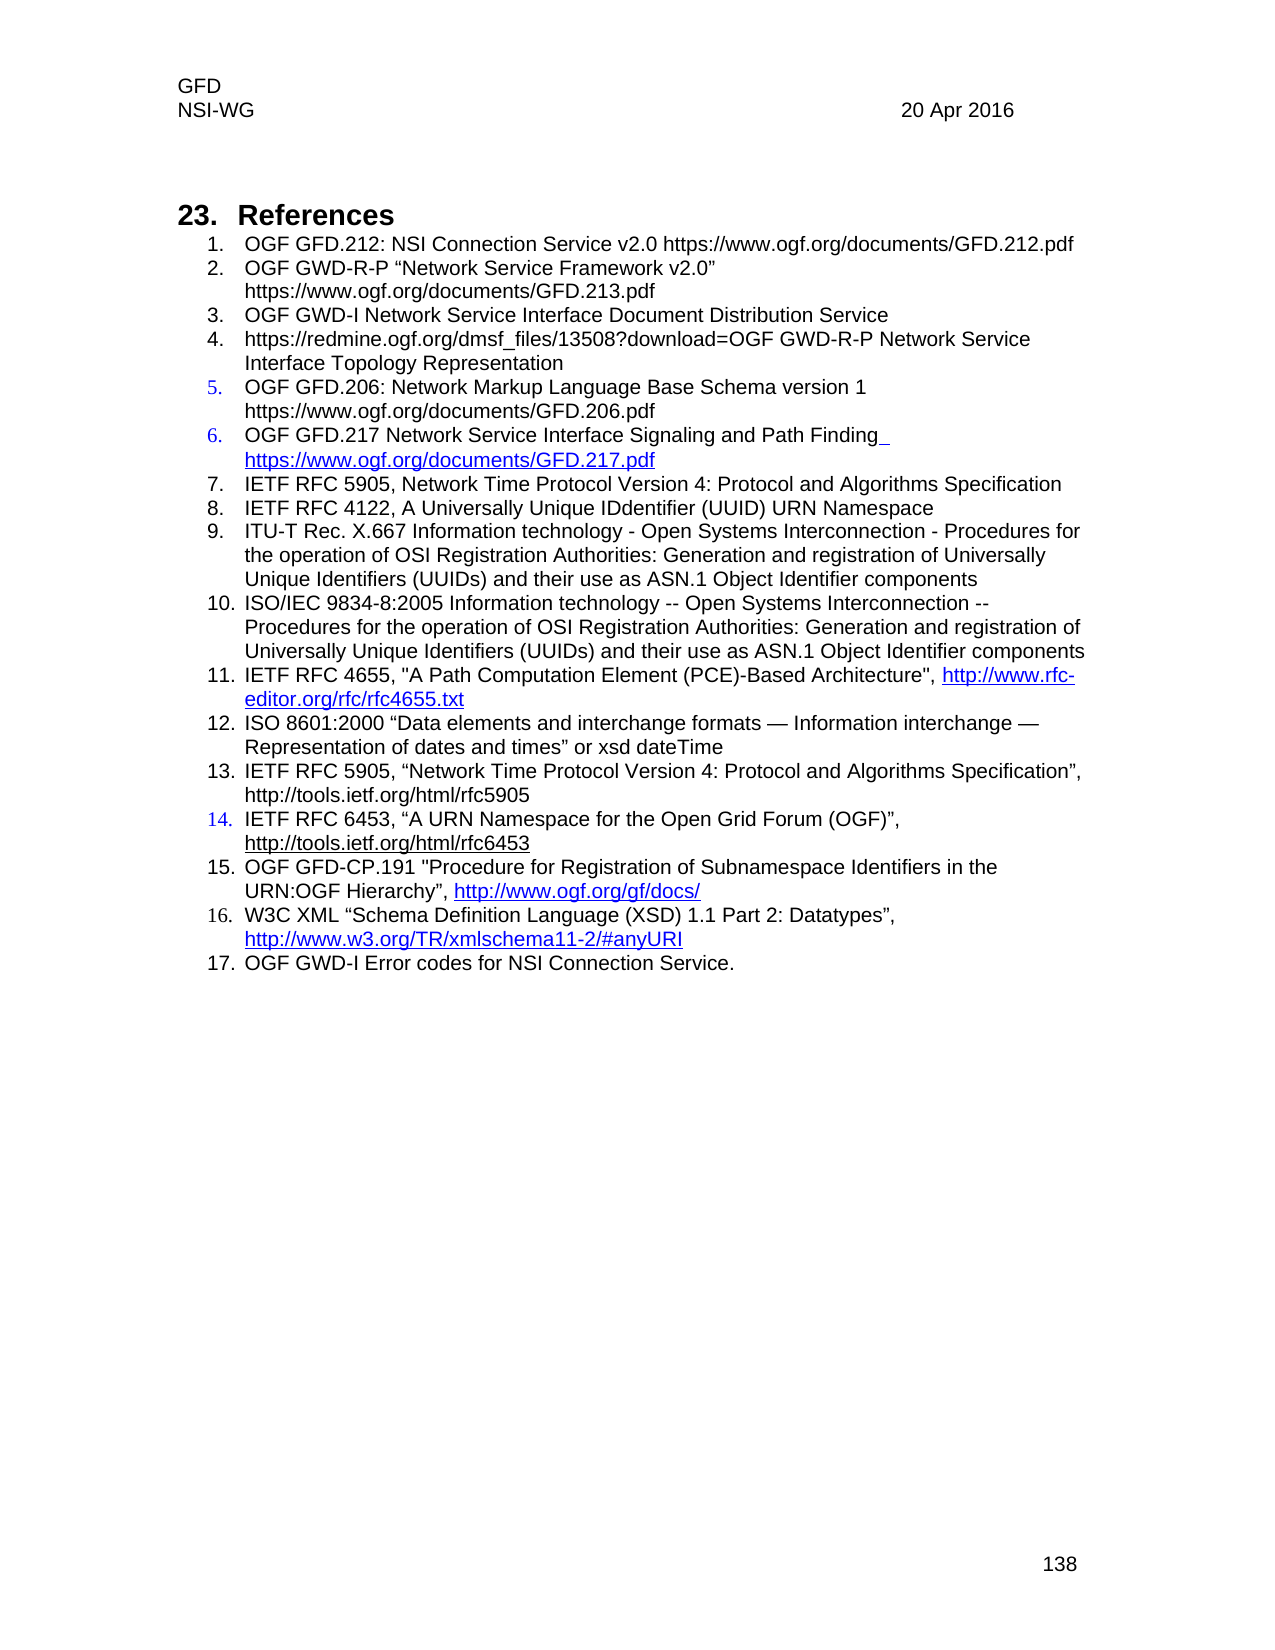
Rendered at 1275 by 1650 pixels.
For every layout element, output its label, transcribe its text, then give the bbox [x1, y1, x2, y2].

list IETF RFC 5905, “Network Time Protocol Version 4: Protocol and Algorithms Specification”, http://tools.ietf.org/html/rfc5905 [207, 759, 1098, 807]
list ISO 8601:2000 “Data elements and interchange formats — Information interchange — Representation of dates and times” or xsd dateTime [207, 711, 1098, 759]
list IETF RFC 4122, A Universally Unique IDdentifier (UUID) URN Namespace [207, 495, 1098, 519]
list IETF RFC 4655, "A Path Computation Element (PCE)-Based Architecture", http://www.rfc-editor.org/rfc/rfc4655.txt [207, 663, 1098, 711]
list ISO/IEC 9834-8:2005 Information technology -- Open Systems Interconnection -- Procedures for the operation of OSI Registration Authorities: Generation and registration of Universally Unique Identifiers (UUIDs) and their use as ASN.1 Object Identifier components [207, 591, 1098, 663]
list OGF GFD.206: Network Markup Language Base Schema version 1 https://www.ogf.org/documents/GFD.206.pdf [207, 375, 1098, 423]
list OGF GWD-R-P “Network Service Framework v2.0” https://www.ogf.org/documents/GFD.213.pdf [207, 255, 1098, 303]
list OGF GFD.217 Network Service Interface Signaling and Path Finding https://www.ogf.org/documents/GFD.217.pdf [207, 423, 1098, 471]
list OGF GFD.212: NSI Connection Service v2.0 https://www.ogf.org/documents/GFD.212.pdf [207, 231, 1098, 255]
list IETF RFC 5905, Network Time Protocol Version 4: Protocol and Algorithms Specification [207, 471, 1098, 495]
list OGF GWD-I Error codes for NSI Connection Service. [207, 951, 1098, 975]
list OGF GFD-CP.191 "Procedure for Registration of Subnamespace Identifiers in the URN:OGF Hierarchy”, http://www.ogf.org/gf/docs/ [207, 855, 1098, 903]
list W3C XML “Schema Definition Language (XSD) 1.1 Part 2: Datatypes”, http://www.w3.org/TR/xmlschema11-2/#anyURI [207, 903, 1098, 951]
list OGF GWD-I Network Service Interface Document Distribution Service [207, 303, 1098, 327]
list ITU-T Rec. X.667 Information technology - Open Systems Interconnection - Procedures for the operation of OSI Registration Authorities: Generation and registration of Universally Unique Identifiers (UUIDs) and their use as ASN.1 Object Identifier components [207, 519, 1098, 591]
list https://redmine.ogf.org/dmsf_files/13508?download=OGF GWD-R-P Network Service Interface Topology Representation [207, 327, 1098, 375]
list IETF RFC 6453, “A URN Namespace for the Open Grid Forum (OGF)”, http://tools.ietf.org/html/rfc6453 [207, 807, 1098, 855]
subtitle References [177, 198, 1098, 231]
